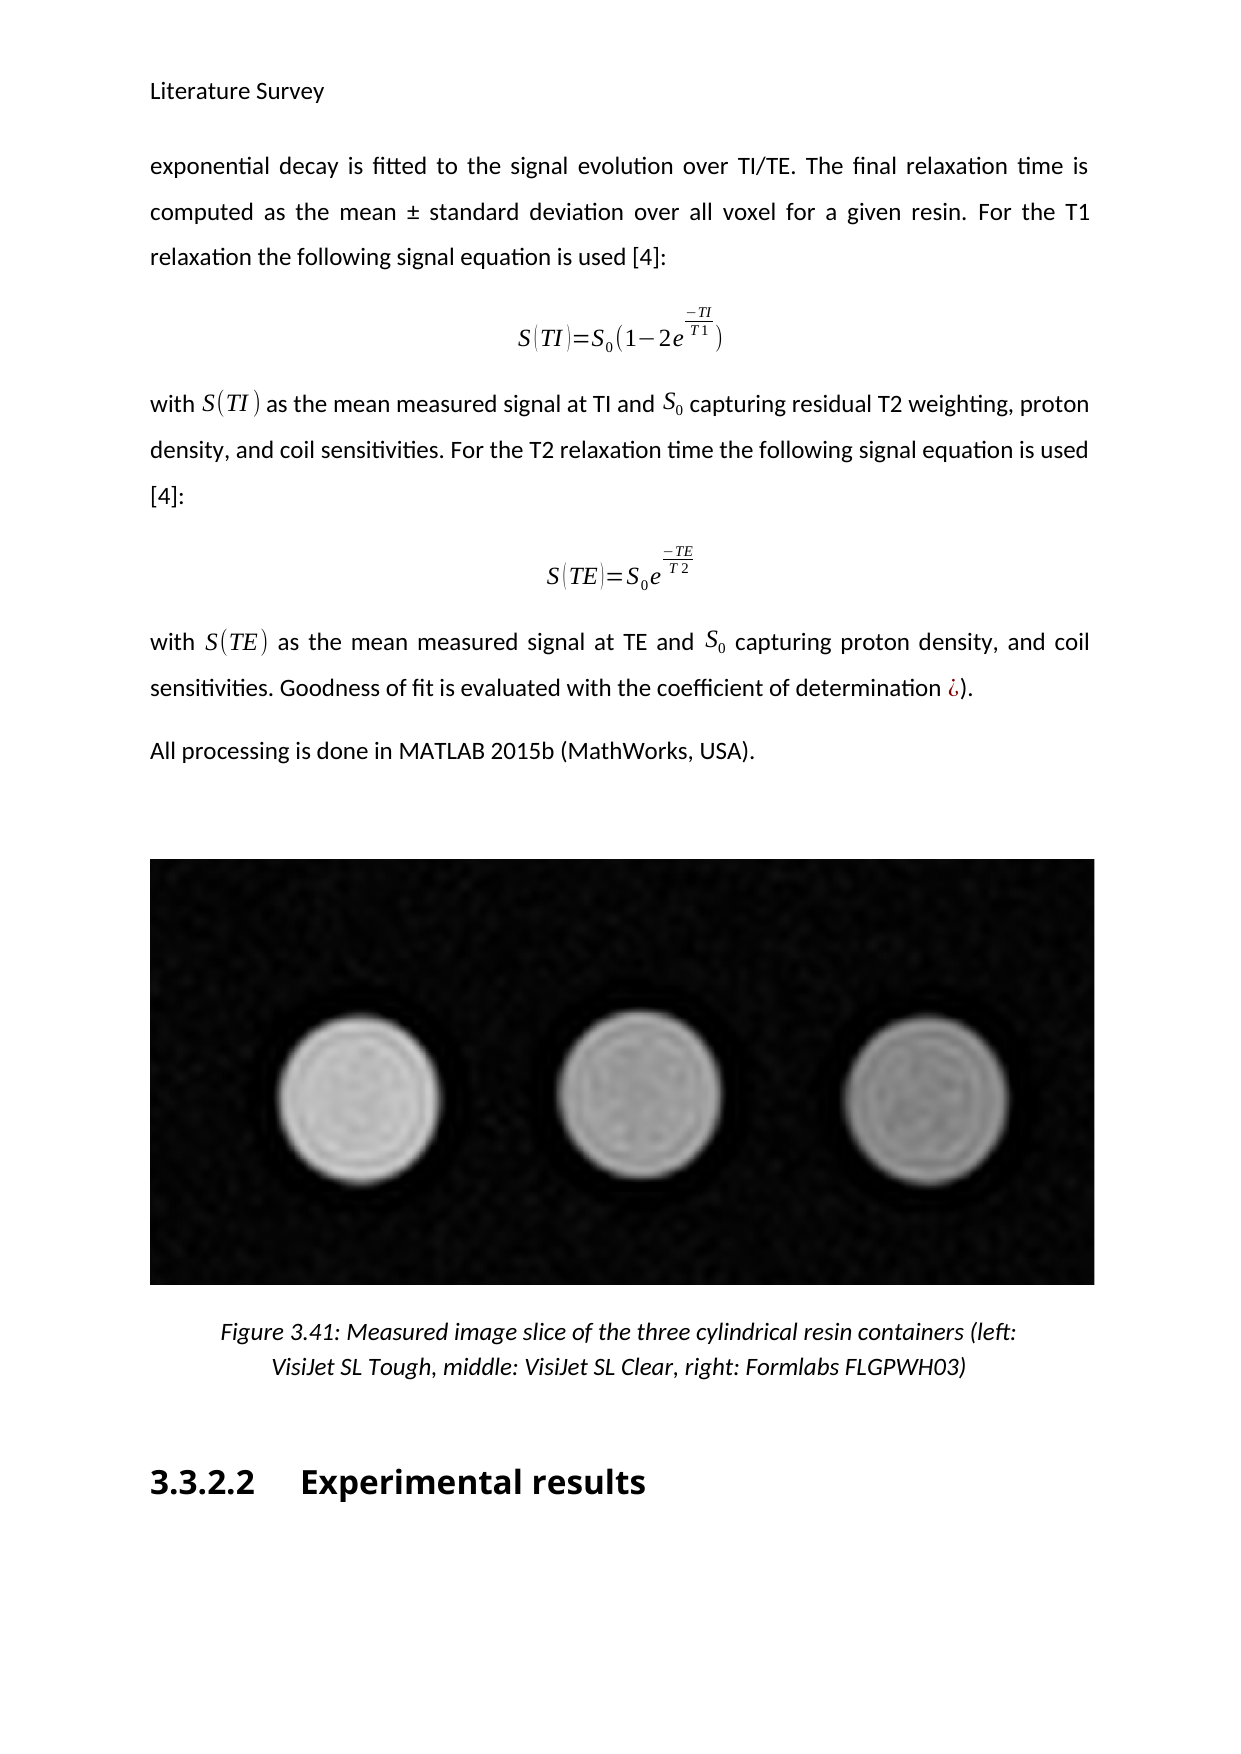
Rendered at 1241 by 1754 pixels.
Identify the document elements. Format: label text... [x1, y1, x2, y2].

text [150, 150, 1090, 272]
subtitle Experimental results [150, 1459, 1090, 1504]
text All processing is done in MATLAB 2015b (MathWorks, USA). [150, 735, 1090, 765]
text with as the mean measured signal at TE and capturing proton density, and coil sensitivities. Goodness of fit is evaluated with the coefficient of determination ). [150, 626, 1090, 703]
picture [150, 859, 1095, 1285]
text with as the mean measured signal at TI and capturing residual T2 weighting, proton density, and coil sensitivities. For the T2 relaxation time the following signal equation is used [4]: [150, 387, 1090, 510]
